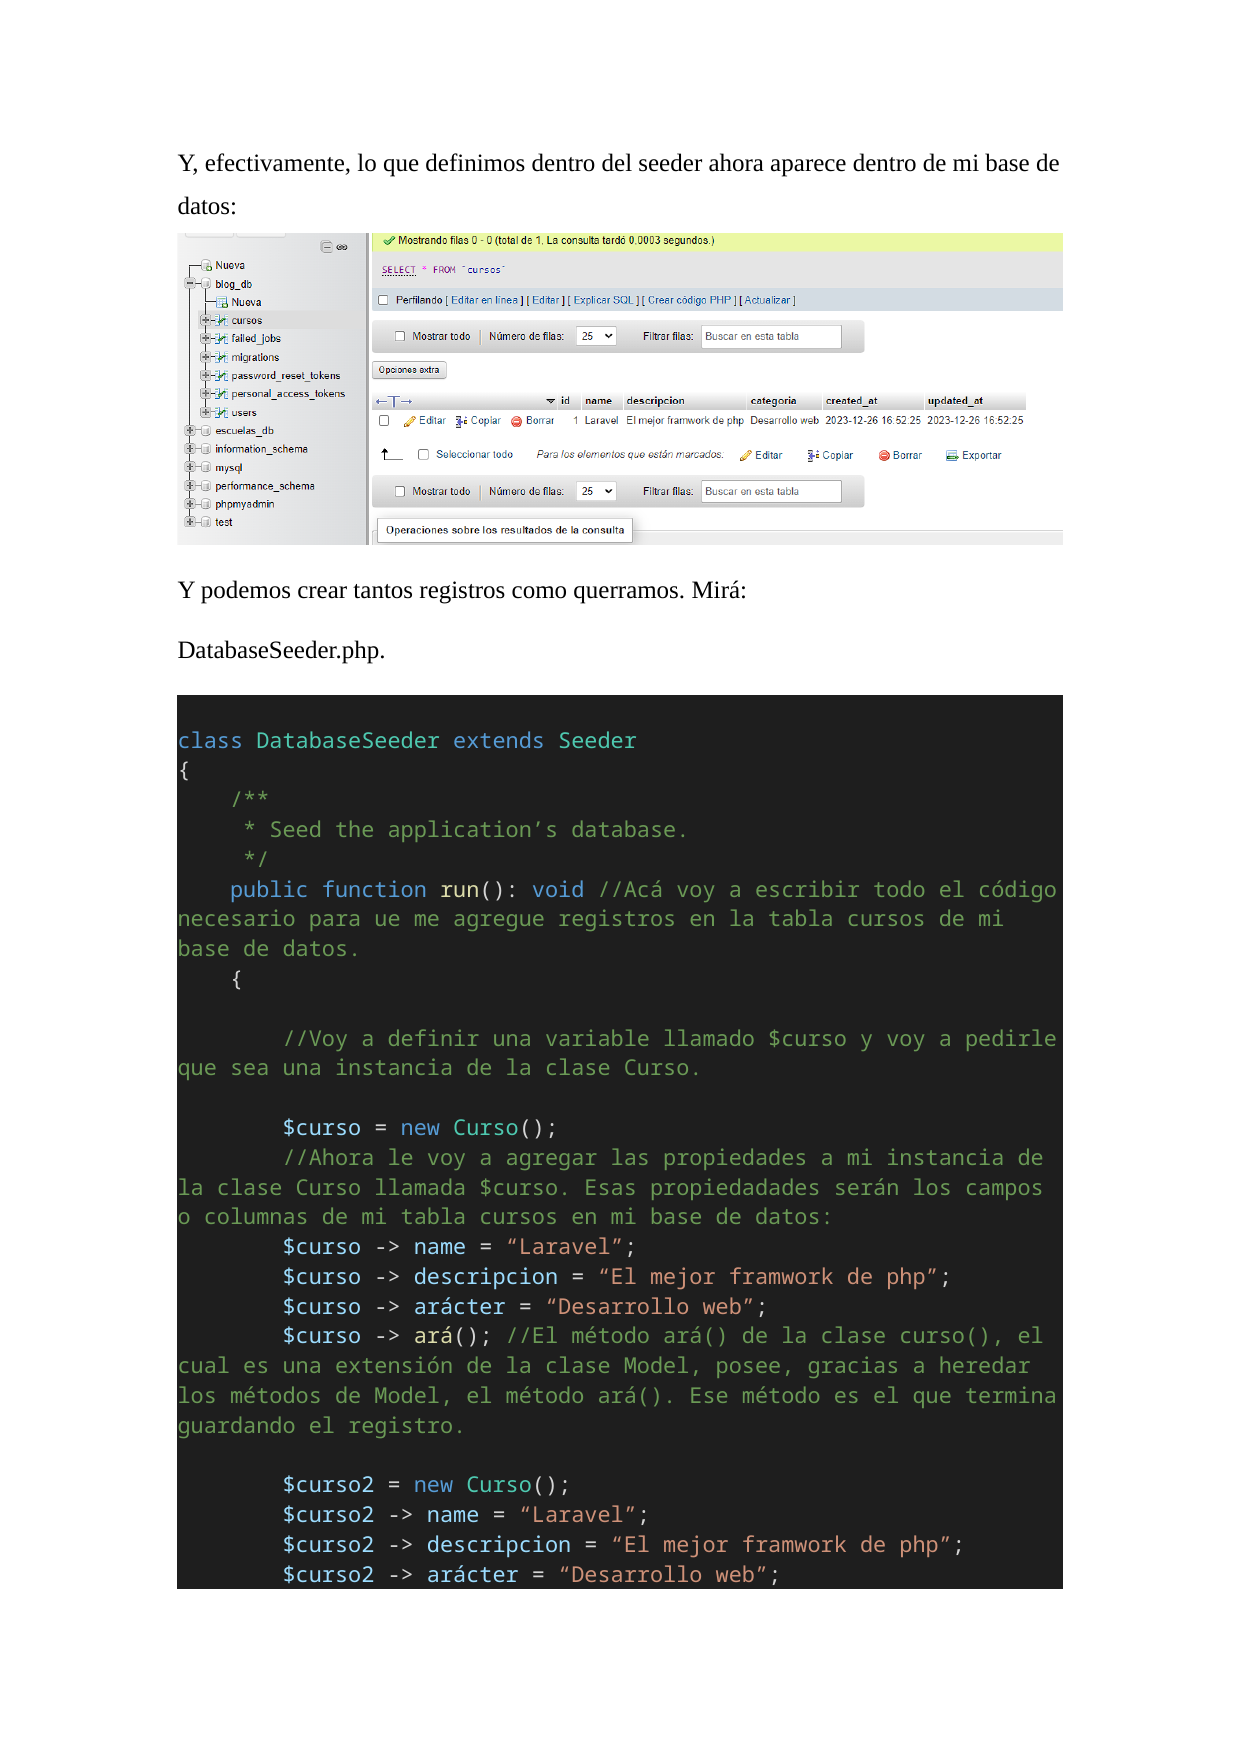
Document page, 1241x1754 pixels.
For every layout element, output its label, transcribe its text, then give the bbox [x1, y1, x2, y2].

text $curso2 -> descripcion = “El mejor framwork de php”; [177, 1529, 1063, 1559]
text $curso -> descripcion = “El mejor framwork de php”; [177, 1261, 1063, 1291]
text //Voy a definir una variable llamado $curso y voy a pedirle que sea una instancia de la clase Curso. [177, 1023, 1063, 1082]
text Y podemos crear tantos registros como querramos. Mirá: [177, 575, 1063, 604]
text public function run(): void //Acá voy a escribir todo el código necesario para ue me agregue registros en la tabla cursos de mi base de datos. [177, 874, 1063, 963]
text { [177, 963, 1063, 993]
picture [177, 233, 1063, 545]
text $curso -> arácter = “Desarrollo web”; [177, 1291, 1063, 1321]
text //Ahora le voy a agregar las propiedades a mi instancia de la clase Curso llamada $curso. Esas propiedadades serán los campos o columnas de mi tabla cursos en mi base de datos: [177, 1142, 1063, 1231]
text $curso2 -> arácter = “Desarrollo web”; [177, 1559, 1063, 1589]
text /** [177, 784, 1063, 814]
text $curso2 = new Curso(); [177, 1469, 1063, 1499]
text $curso2 -> name = “Laravel”; [177, 1499, 1063, 1529]
text */ [177, 844, 1063, 874]
text $curso = new Curso(); [177, 1112, 1063, 1142]
text $curso -> ará(); //El método ará() de la clase curso(), el cual es una extensión de la clase Model, posee, gracias a heredar los métodos de Model, el método ará(). Ese método es el que termina guardando el registro. [177, 1321, 1063, 1440]
text DatabaseSeeder.php. [177, 635, 1063, 664]
text * Seed the application’s database. [177, 814, 1063, 844]
text class DatabaseSeeder extends Seeder [177, 725, 1063, 754]
text { [177, 754, 1063, 784]
text Y, efectivamente, lo que definimos dentro del seeder ahora aparece dentro de mi base de datos: [177, 148, 1063, 233]
text $curso -> name = “Laravel”; [177, 1231, 1063, 1261]
